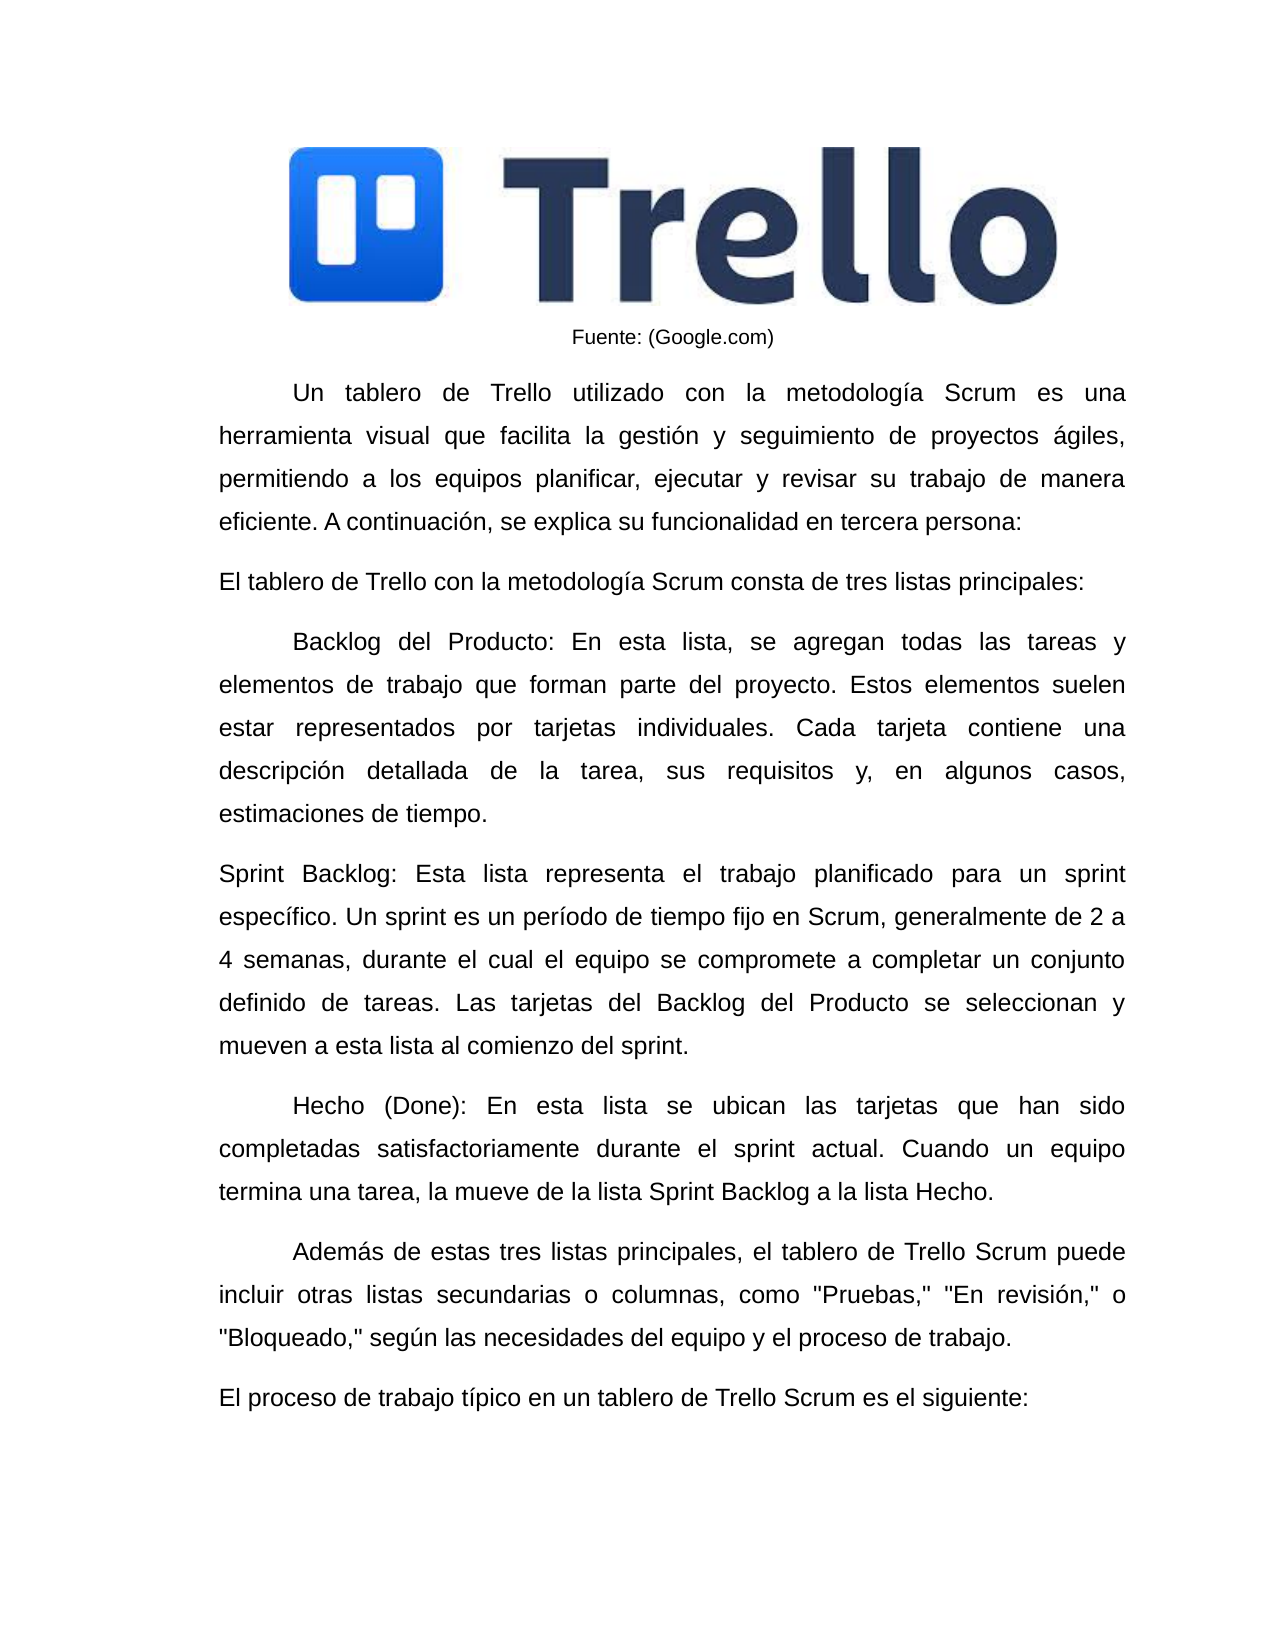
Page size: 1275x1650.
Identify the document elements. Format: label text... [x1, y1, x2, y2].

picture [288, 147, 1058, 306]
text Un tablero de Trello utilizado con la metodología Scrum es una herramienta visual que facilita la gestión y seguimiento de proyectos ágiles, permitiendo a los equipos planificar, ejecutar y revisar su trabajo de manera eficiente. A continuación, se explica su funcionalidad en tercera persona: [218, 377, 1127, 536]
text El proceso de trabajo típico en un tablero de Trello Scrum es el siguiente: [218, 1383, 1127, 1412]
text El tablero de Trello con la metodología Scrum consta de tres listas principales: [218, 567, 1127, 595]
text Fuente: (Google.com) [218, 325, 1127, 349]
text Hecho (Done): En esta lista se ubican las tarjetas que han sido completadas satisfactoriamente durante el sprint actual. Cuando un equipo termina una tarea, la mueve de la lista Sprint Backlog a la lista Hecho. [218, 1091, 1127, 1206]
text Además de estas tres listas principales, el tablero de Trello Scrum puede incluir otras listas secundarias o columnas, como "Pruebas," "En revisión," o "Bloqueado," según las necesidades del equipo y el proceso de trabajo. [218, 1237, 1127, 1352]
text Sprint Backlog: Esta lista representa el trabajo planificado para un sprint específico. Un sprint es un período de tiempo fijo en Scrum, generalmente de 2 a 4 semanas, durante el cual el equipo se compromete a completar un conjunto definido de tareas. Las tarjetas del Backlog del Producto se seleccionan y mueven a esta lista al comienzo del sprint. [218, 859, 1127, 1060]
text Backlog del Producto: En esta lista, se agregan todas las tareas y elementos de trabajo que forman parte del proyecto. Estos elementos suelen estar representados por tarjetas individuales. Cada tarjeta contiene una descripción detallada de la tarea, sus requisitos y, en algunos casos, estimaciones de tiempo. [218, 626, 1127, 828]
